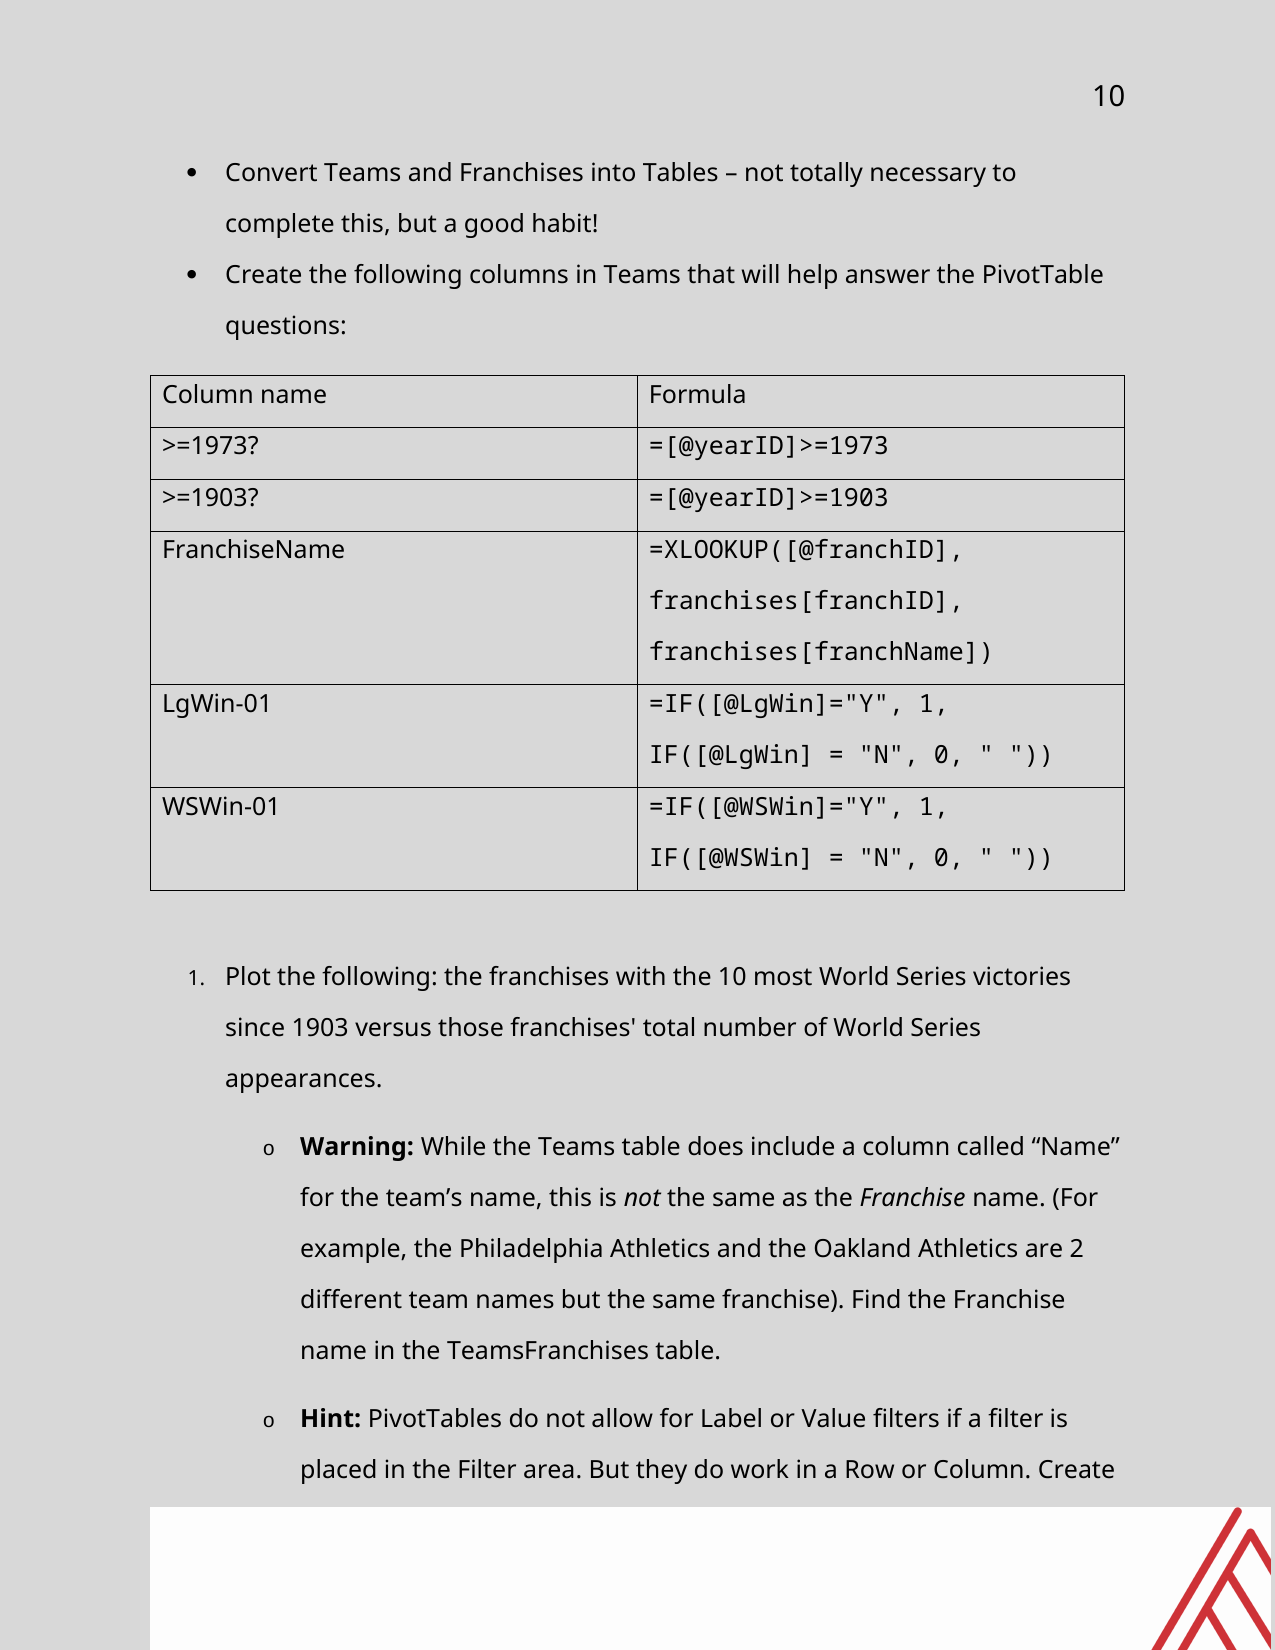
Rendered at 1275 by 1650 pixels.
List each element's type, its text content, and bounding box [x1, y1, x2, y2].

table_cell =[@yearID]>=1973 [638, 428, 1124, 479]
list Plot the following: the franchises with the 10 most World Series victories since 1903 versus those franchises' total number of World Series appearances. [187, 959, 1125, 1095]
table_cell FranchiseName [151, 532, 637, 684]
table_cell =IF([@LgWin]="Y", 1, IF([@LgWin] = "N", 0, " ")) [638, 685, 1124, 787]
table_cell =IF([@WSWin]="Y", 1, IF([@WSWin] = "N", 0, " ")) [638, 788, 1124, 890]
picture [150, 1507, 1271, 1650]
list Create the following columns in Teams that will help answer the PivotTable questions: [187, 256, 1125, 342]
table_cell >=1903? [151, 480, 637, 531]
table_cell LgWin-01 [151, 685, 637, 787]
table_cell >=1973? [151, 428, 637, 479]
table_cell =[@yearID]>=1903 [638, 480, 1124, 531]
table_cell =XLOOKUP([@franchID], franchises[franchID], franchises[franchName]) [638, 532, 1124, 684]
list Convert Teams and Franchises into Tables – not totally necessary to complete this, but a good habit! [187, 154, 1125, 239]
list Warning: While the Teams table does include a column called “Name” for the team’s name, this is not the same as the Franchise name. (For example, the Philadelphia Athletics and the Oakland Athletics are 2 different team names but the same franchise). Find the Franchise name in the TeamsFranchises table. [262, 1128, 1125, 1367]
table_header Formula [638, 376, 1124, 427]
table_cell WSWin-01 [151, 788, 637, 890]
table_header Column name [151, 376, 637, 427]
